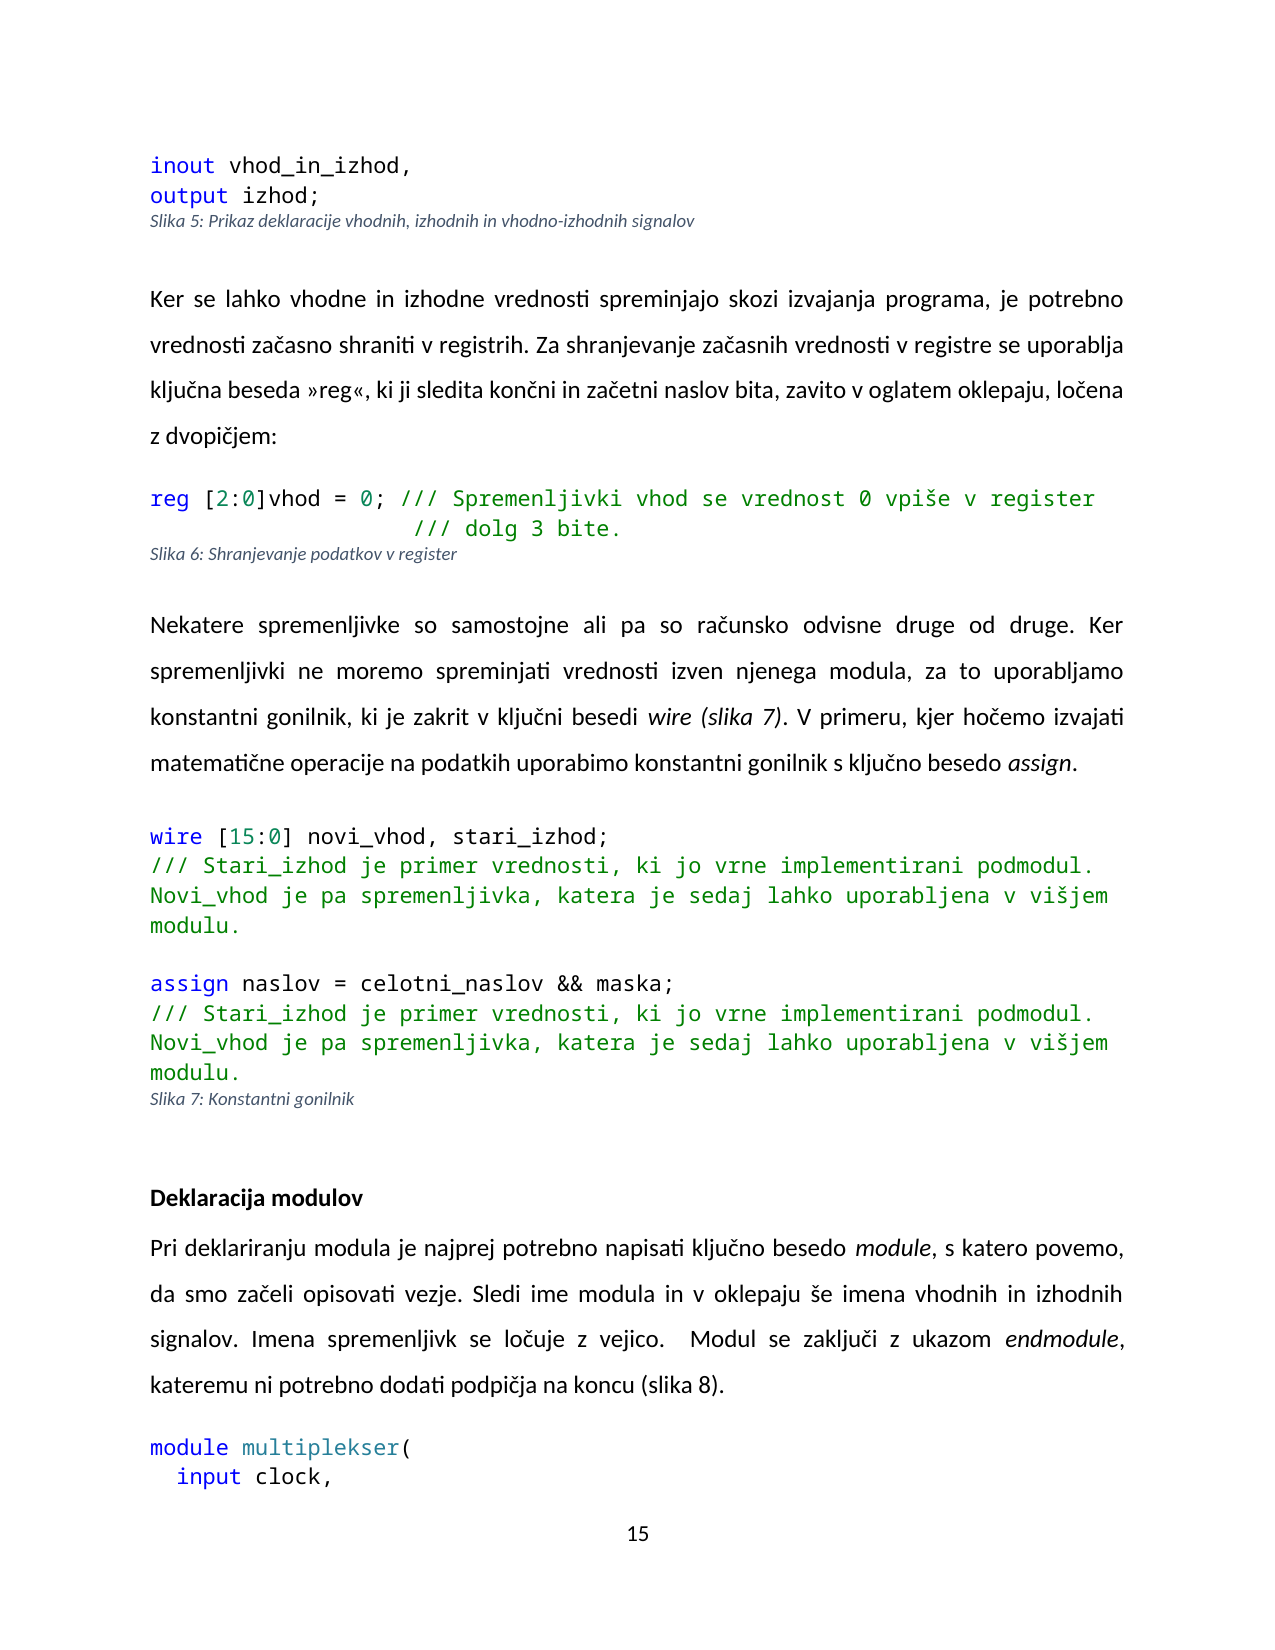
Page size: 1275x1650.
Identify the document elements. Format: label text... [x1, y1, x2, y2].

text input clock, [150, 1461, 1125, 1491]
text inout vhod_in_izhod, [150, 150, 1125, 180]
text Deklaracija modulov [150, 1182, 1125, 1213]
text wire [15:0] novi_vhod, stari_izhod; [150, 821, 1125, 850]
text reg [2:0]vhod = 0; /// Spremenljivki vhod se vrednost 0 vpiše v register [150, 483, 1125, 512]
text Pri deklariranju modula je najprej potrebno napisati ključno besedo module, s katero povemo, da smo začeli opisovati vezje. Sledi ime modula in v oklepaju še imena vhodnih in izhodnih signalov. Imena spremenljivk se ločuje z vejico. Modul se zaključi z ukazom endmodule, kateremu ni potrebno dodati podpičja na koncu (slika 8). [150, 1232, 1125, 1400]
text /// Stari_izhod je primer vrednosti, ki jo vrne implementirani podmodul. Novi_vhod je pa spremenljivka, katera je sedaj lahko uporabljena v višjem modulu. [150, 998, 1125, 1087]
text /// Stari_izhod je primer vrednosti, ki jo vrne implementirani podmodul. Novi_vhod je pa spremenljivka, katera je sedaj lahko uporabljena v višjem modulu. [150, 850, 1125, 940]
text Ker se lahko vhodne in izhodne vrednosti spreminjajo skozi izvajanja programa, je potrebno vrednosti začasno shraniti v registrih. Za shranjevanje začasnih vrednosti v registre se uporablja ključna beseda »reg«, ki ji sledita končni in začetni naslov bita, zavito v oglatem oklepaju, ločena z dvopičjem: [150, 283, 1125, 451]
text Nekatere spremenljivke so samostojne ali pa so računsko odvisne druge od druge. Ker spremenljivki ne moremo spreminjati vrednosti izven njenega modula, za to uporabljamo konstantni gonilnik, ki je zakrit v ključni besedi wire (slika 7). V primeru, kjer hočemo izvajati matematične operacije na podatkih uporabimo konstantni gonilnik s ključno besedo assign. [150, 610, 1125, 777]
text assign naslov = celotni_naslov && maska; [150, 968, 1125, 998]
text /// dolg 3 bite. [150, 512, 1125, 542]
text output izhod; [150, 180, 1125, 209]
text module multiplekser( [150, 1432, 1125, 1461]
